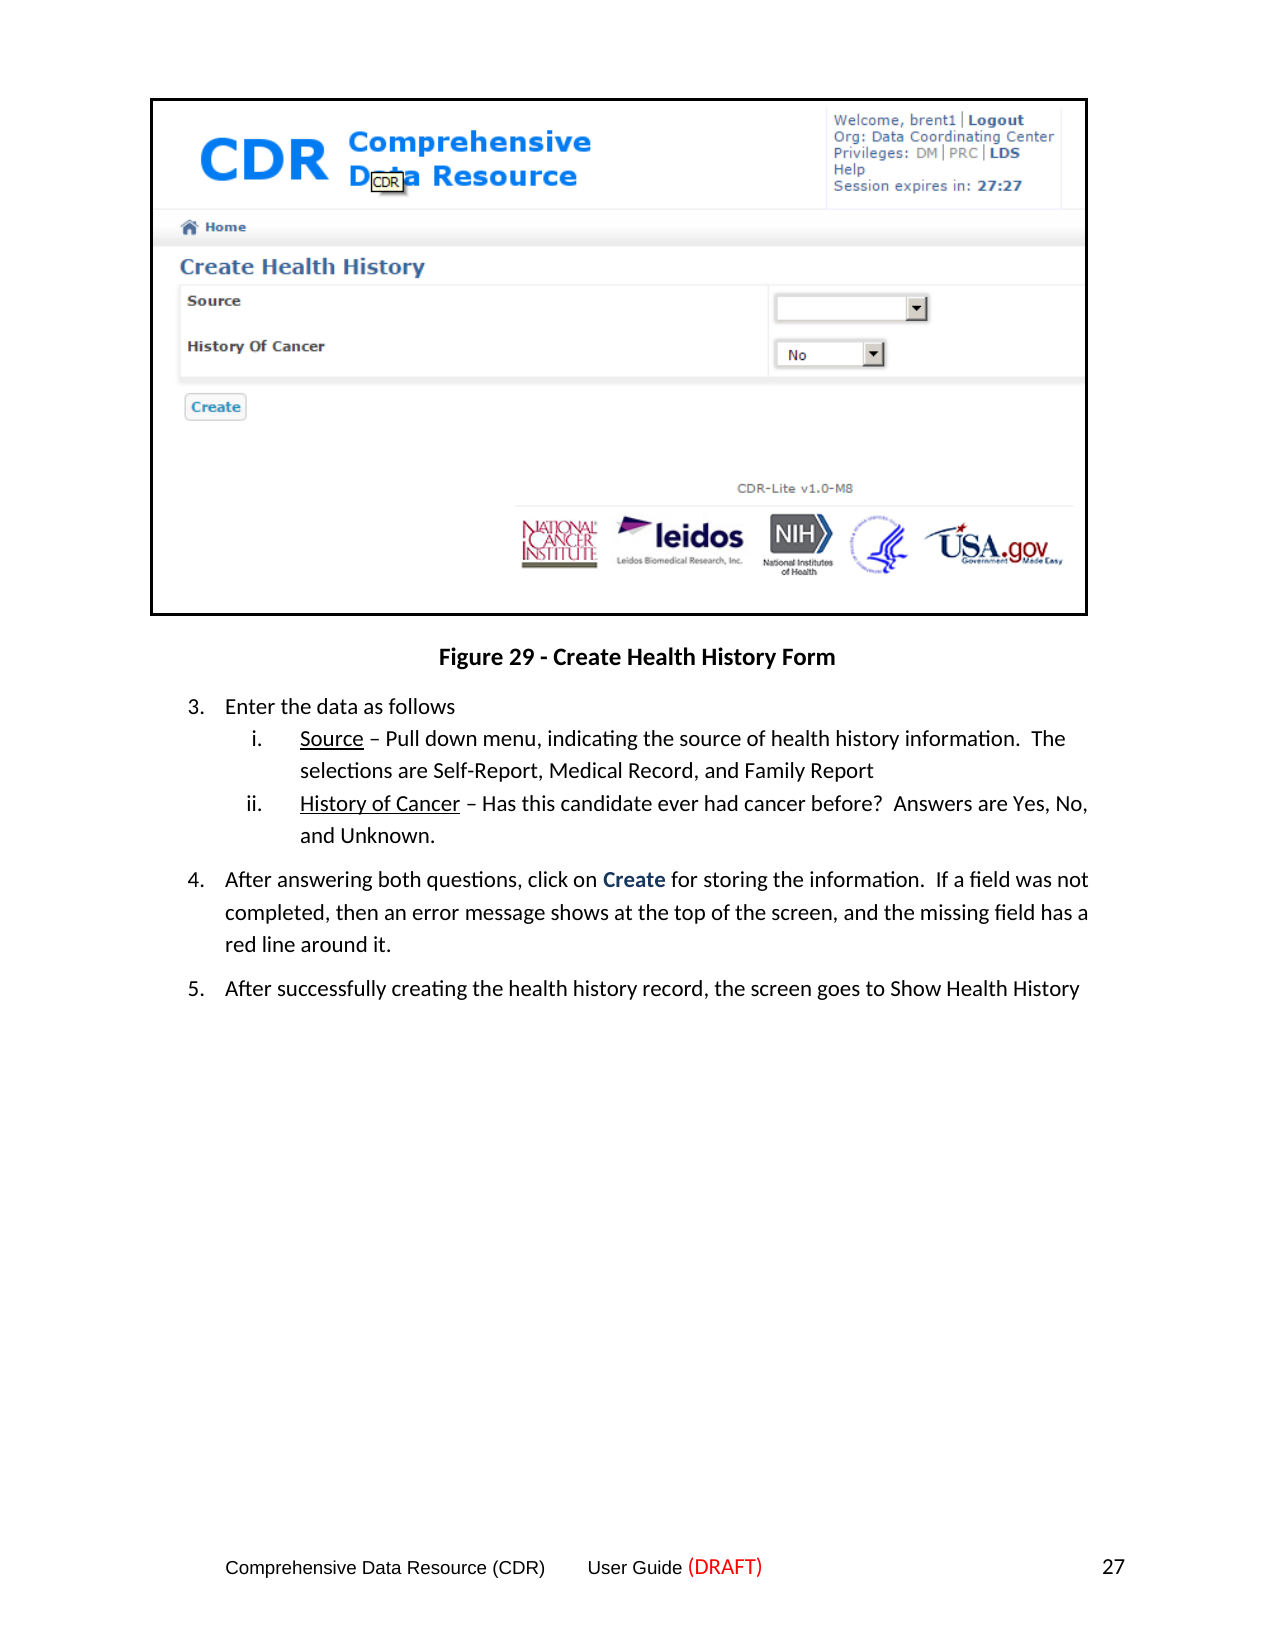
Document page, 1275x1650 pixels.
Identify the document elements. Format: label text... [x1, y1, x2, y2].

list After successfully creating the health history record, the screen goes to Show Health History [187, 974, 1125, 1003]
text Figure 29 - Create Health History Form [150, 641, 1125, 671]
list Enter the data as follows [187, 692, 1125, 720]
list History of Cancer – Has this candidate ever had cancer before? Answers are Yes, No, and Unknown. [262, 789, 1125, 849]
list Source – Pull down menu, indicating the source of health history information. The selections are Self-Report, Medical Record, and Family Report [262, 724, 1125, 784]
list After answering both questions, click on Create for storing the information. If a field was not completed, then an error message shows at the top of the screen, and the missing field has a red line around it. [187, 866, 1125, 958]
picture [153, 101, 1085, 613]
